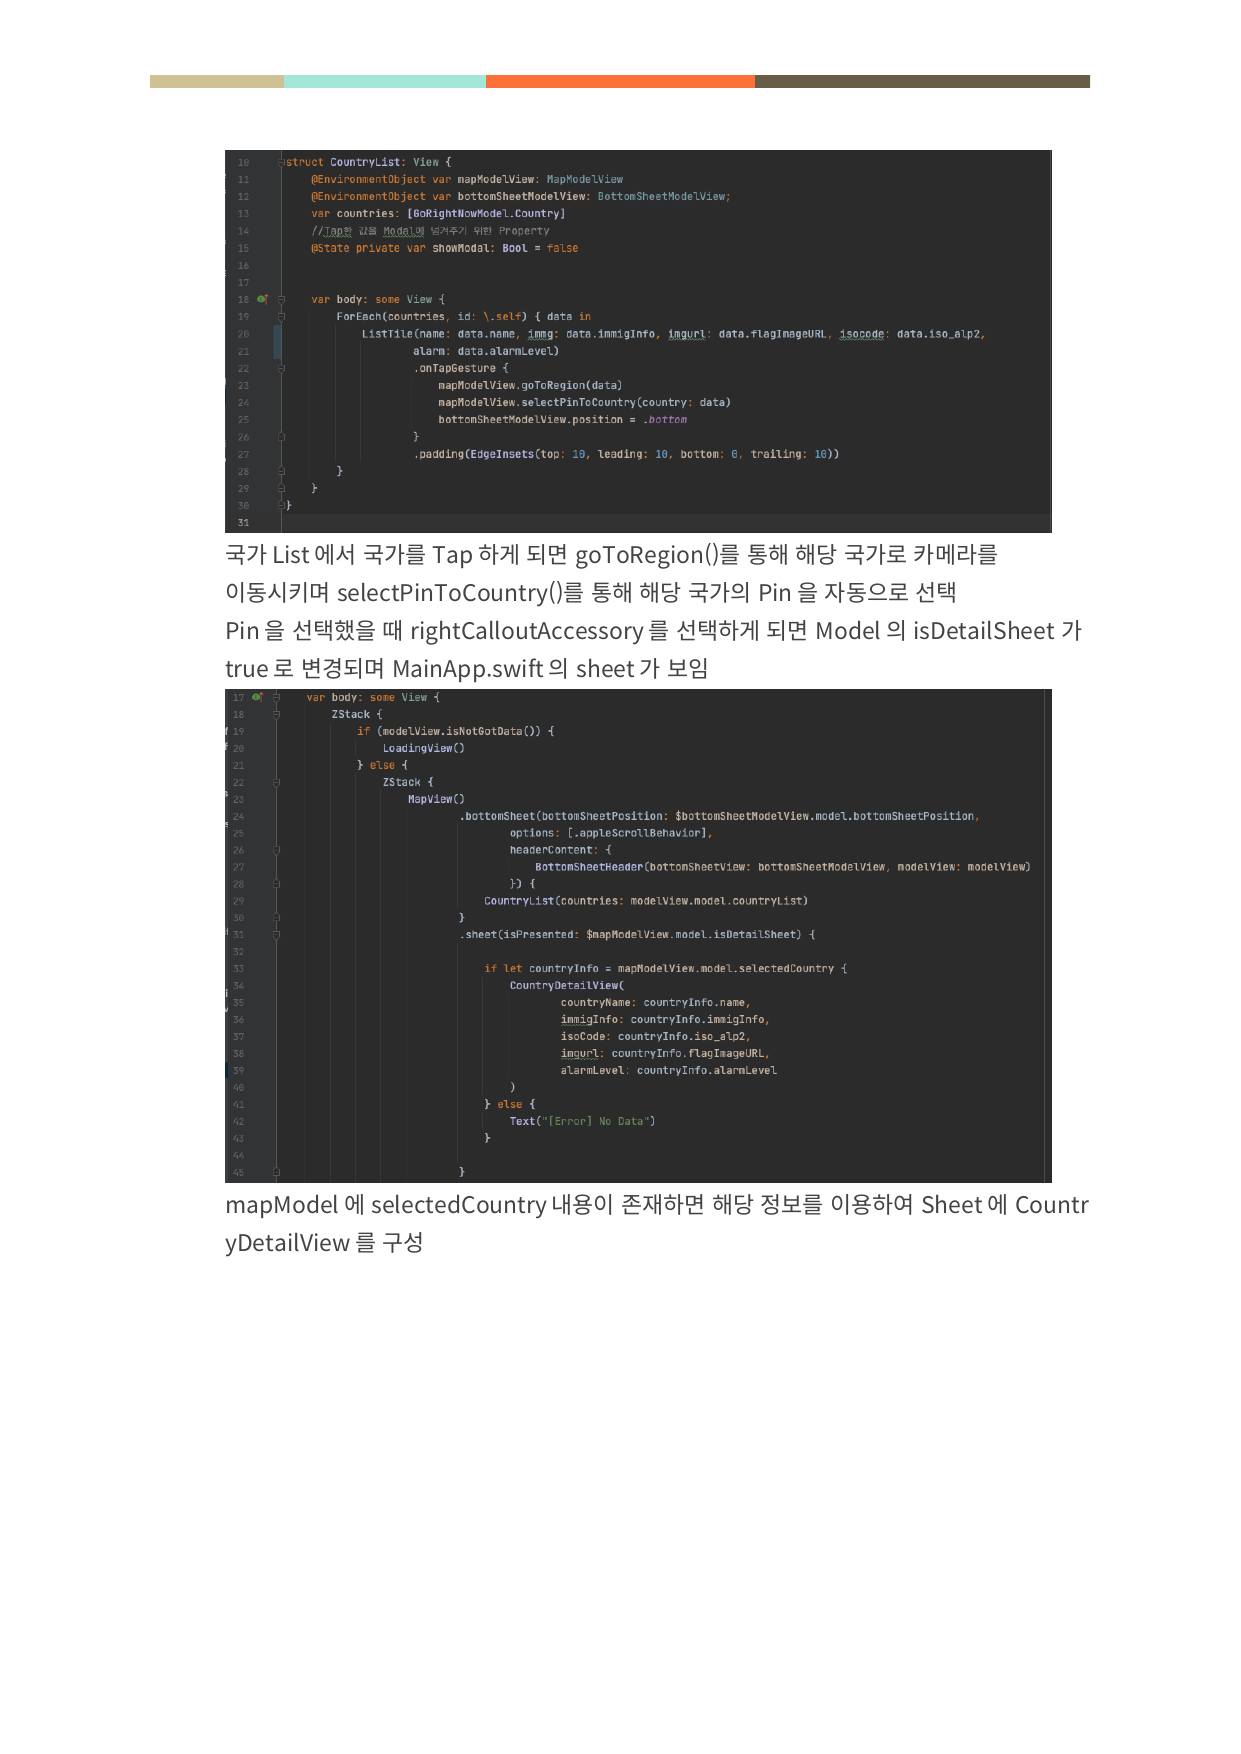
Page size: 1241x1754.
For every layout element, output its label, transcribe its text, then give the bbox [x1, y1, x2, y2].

text mapModel에 selectedCountry내용이 존재하면 해당 정보를 이용하여 Sheet에 CountryDetailView를 구성 [225, 1187, 1090, 1258]
picture [150, 75, 1091, 88]
picture [225, 689, 1052, 1183]
text 국가List에서 국가를 Tap하게 되면 goToRegion()를 통해 해당 국가로 카메라를 이동시키며 selectPinToCountry()를 통해 해당 국가의 Pin을 자동으로 선택 [225, 537, 1090, 608]
picture [225, 150, 1052, 533]
